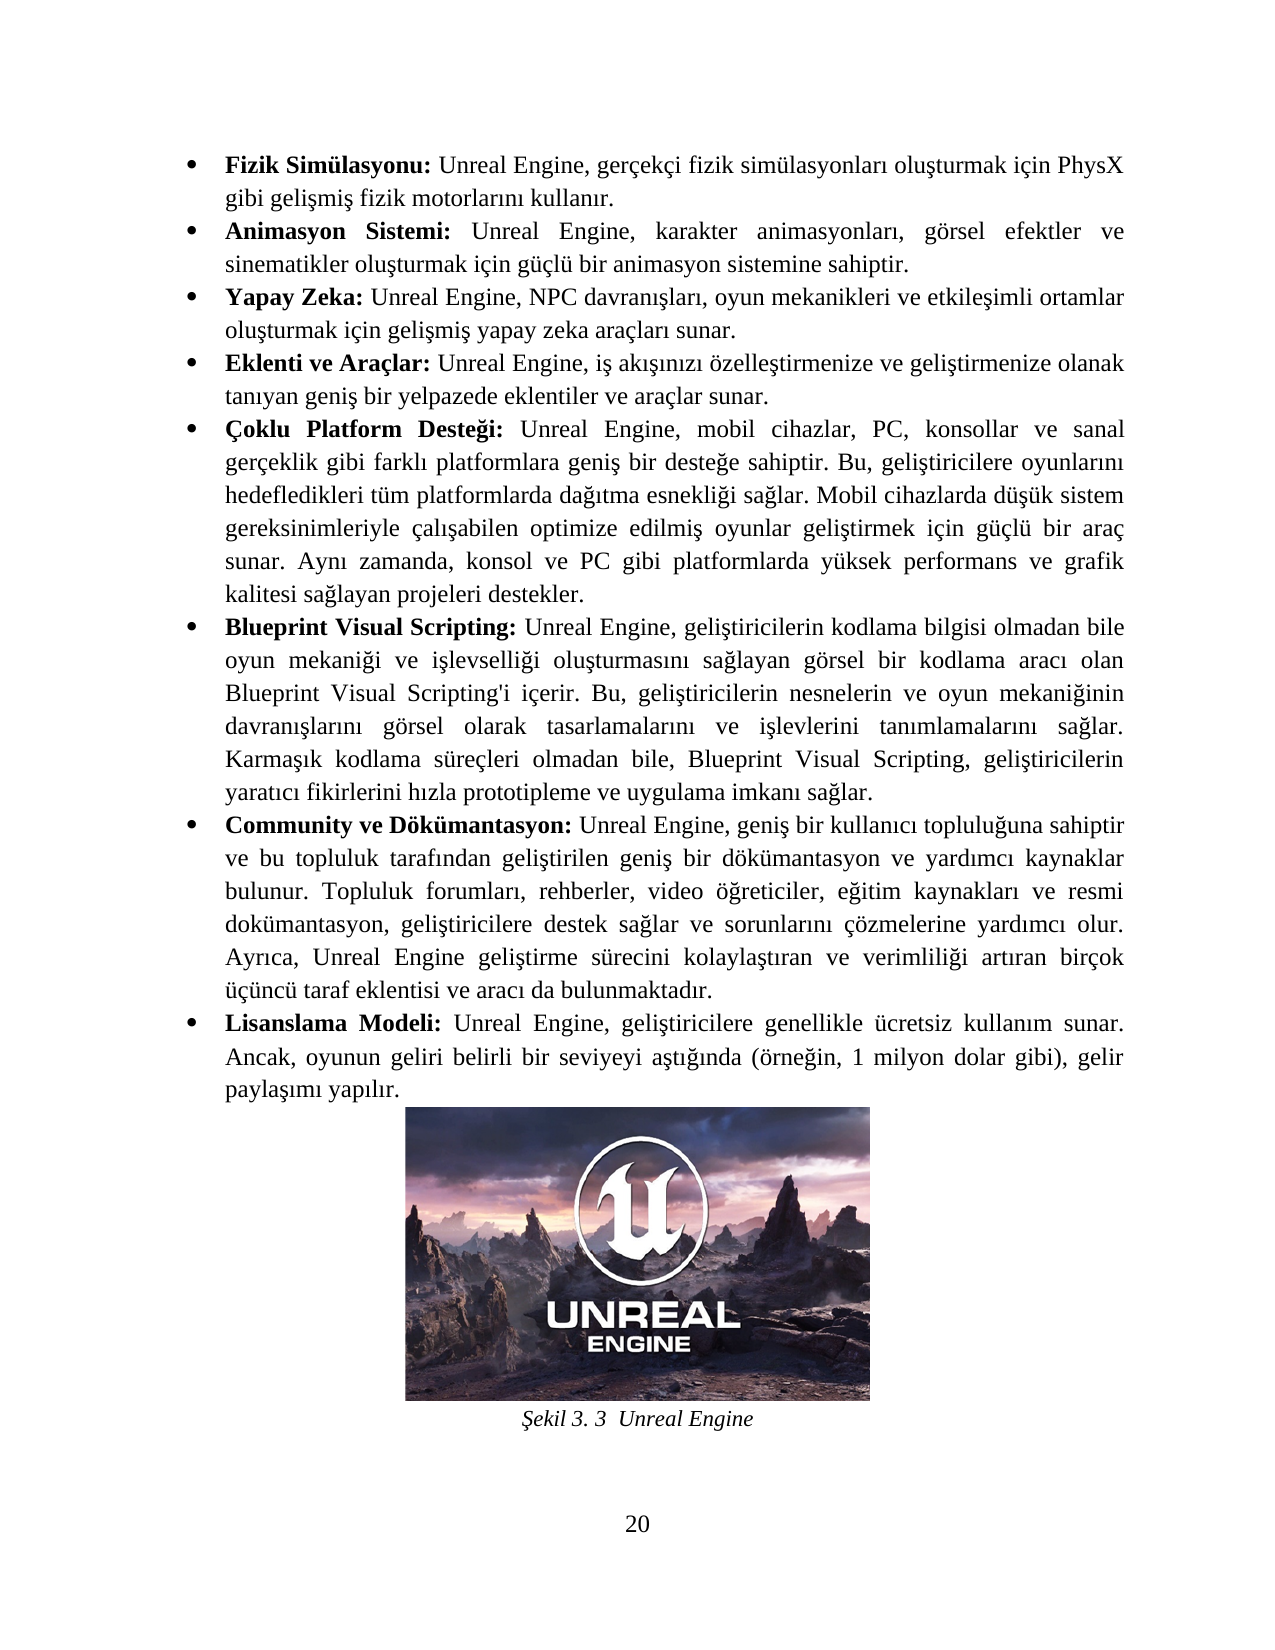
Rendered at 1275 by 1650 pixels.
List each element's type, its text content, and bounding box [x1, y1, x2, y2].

list Çoklu Platform Desteği: Unreal Engine, mobil cihazlar, PC, konsollar ve sanal gerçeklik gibi farklı platformlara geniş bir desteğe sahiptir. Bu, geliştiricilere oyunlarını hedefledikleri tüm platformlarda dağıtma esnekliği sağlar. Mobil cihazlarda düşük sistem gereksinimleriyle çalışabilen optimize edilmiş oyunlar geliştirmek için güçlü bir araç sunar. Aynı zamanda, konsol ve PC gibi platformlarda yüksek performans ve grafik kalitesi sağlayan projeleri destekler. [187, 414, 1125, 608]
list Fizik Simülasyonu: Unreal Engine, gerçekçi fizik simülasyonları oluşturmak için PhysX gibi gelişmiş fizik motorlarını kullanır. [187, 150, 1125, 212]
list Blueprint Visual Scripting: Unreal Engine, geliştiricilerin kodlama bilgisi olmadan bile oyun mekaniği ve işlevselliği oluşturmasını sağlayan görsel bir kodlama aracı olan Blueprint Visual Scripting'i içerir. Bu, geliştiricilerin nesnelerin ve oyun mekaniğinin davranışlarını görsel olarak tasarlamalarını ve işlevlerini tanımlamalarını sağlar. Karmaşık kodlama süreçleri olmadan bile, Blueprint Visual Scripting, geliştiricilerin yaratıcı fikirlerini hızla prototipleme ve uygulama imkanı sağlar. [187, 612, 1125, 806]
text Şekil 3. 3 Unreal Engine [150, 1405, 1125, 1431]
list Community ve Dökümantasyon: Unreal Engine, geniş bir kullanıcı topluluğuna sahiptir ve bu topluluk tarafından geliştirilen geniş bir dökümantasyon ve yardımcı kaynaklar bulunur. Topluluk forumları, rehberler, video öğreticiler, eğitim kaynakları ve resmi dokümantasyon, geliştiricilere destek sağlar ve sorunlarını çözmelerine yardımcı olur. Ayrıca, Unreal Engine geliştirme sürecini kolaylaştıran ve verimliliği artıran birçok üçüncü taraf eklentisi ve aracı da bulunmaktadır. [187, 810, 1125, 1004]
list Lisanslama Modeli: Unreal Engine, geliştiricilere genellikle ücretsiz kullanım sunar. Ancak, oyunun geliri belirli bir seviyeyi aştığında (örneğin, 1 milyon dolar gibi), gelir paylaşımı yapılır. [187, 1008, 1125, 1103]
list Yapay Zeka: Unreal Engine, NPC davranışları, oyun mekanikleri ve etkileşimli ortamlar oluşturmak için gelişmiş yapay zeka araçları sunar. [187, 282, 1125, 344]
picture [405, 1107, 870, 1401]
list Eklenti ve Araçlar: Unreal Engine, iş akışınızı özelleştirmenize ve geliştirmenize olanak tanıyan geniş bir yelpazede eklentiler ve araçlar sunar. [187, 348, 1125, 410]
list Animasyon Sistemi: Unreal Engine, karakter animasyonları, görsel efektler ve sinematikler oluşturmak için güçlü bir animasyon sistemine sahiptir. [187, 216, 1125, 278]
